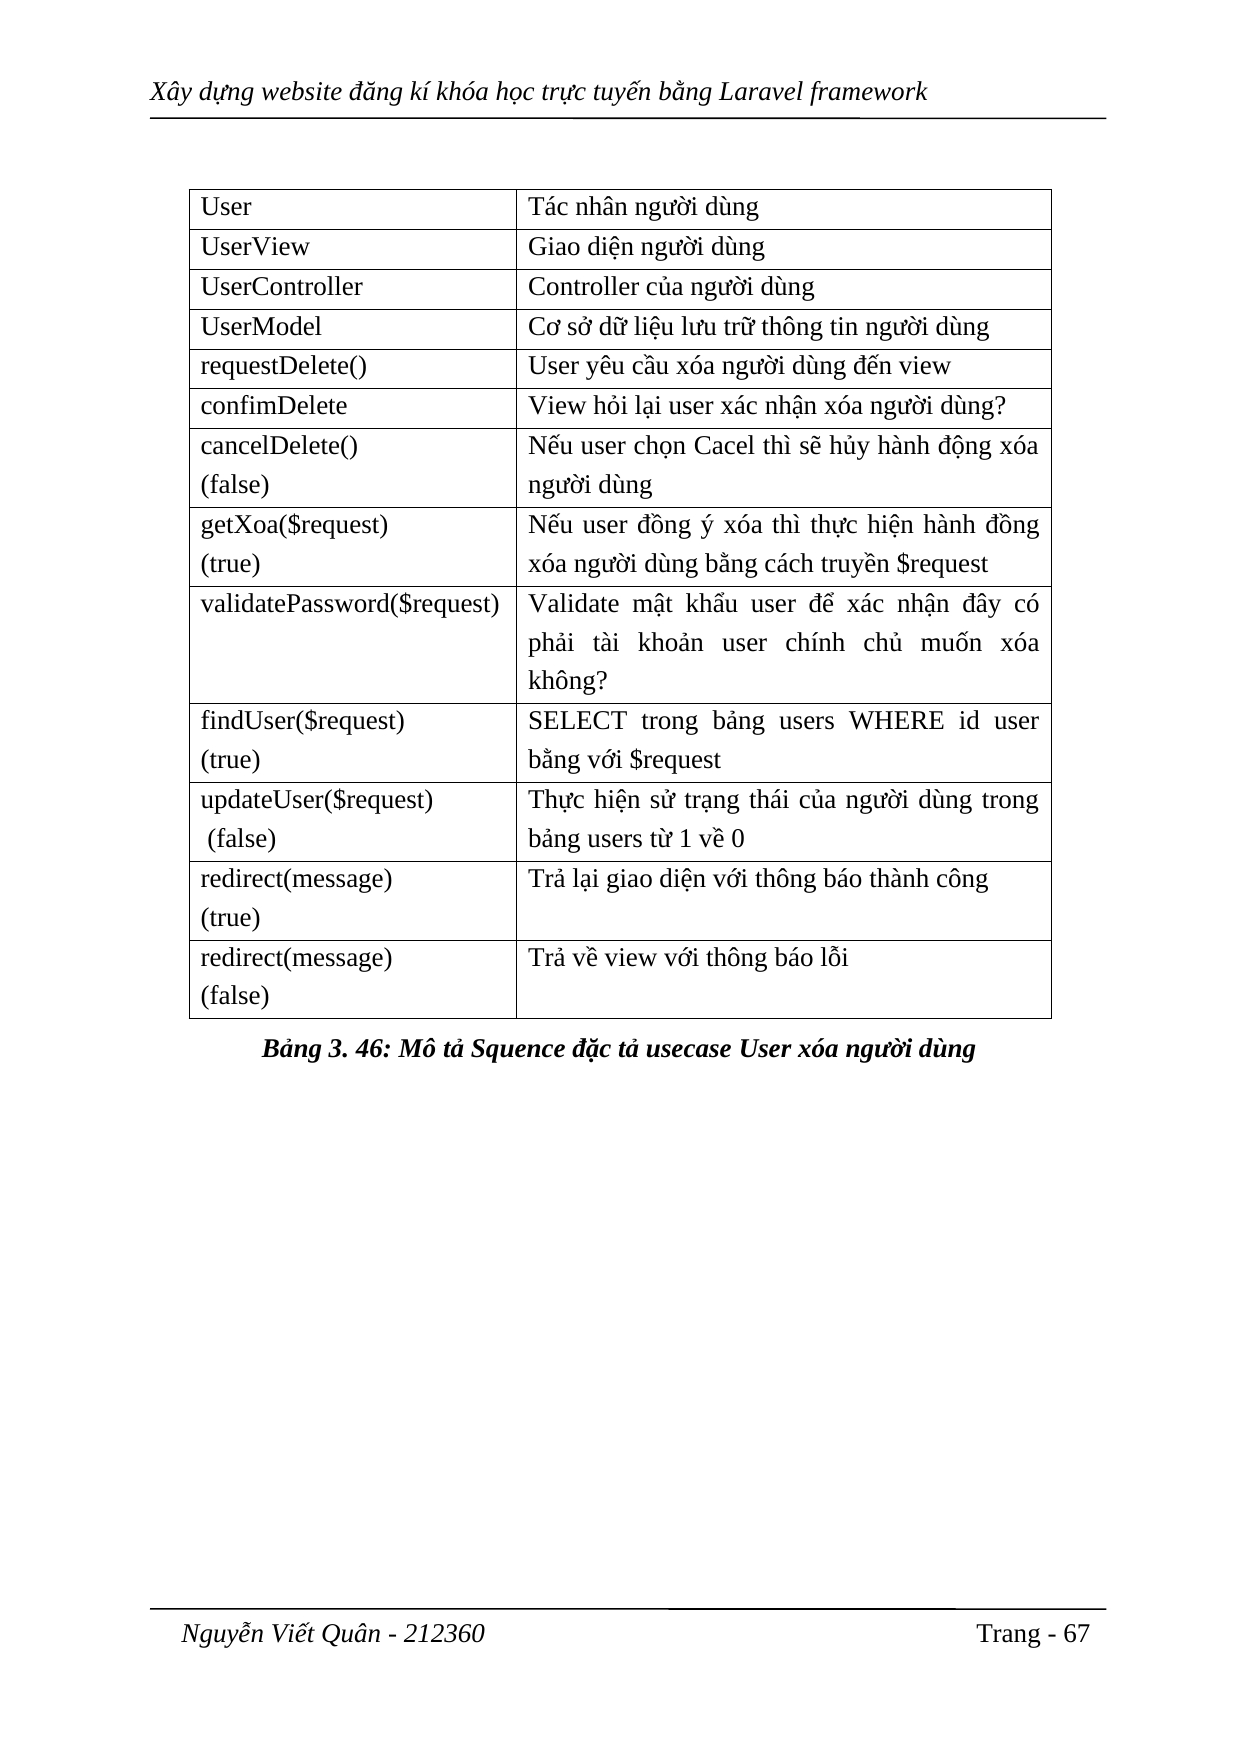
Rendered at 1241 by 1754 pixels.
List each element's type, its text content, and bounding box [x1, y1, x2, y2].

table_cell User yêu cầu xóa người dùng đến view [517, 350, 1051, 388]
table_cell Nếu user chọn Cacel thì sẽ hủy hành động xóa người dùng [517, 429, 1051, 507]
table_cell SELECT trong bảng users WHERE id user bằng với $request [517, 704, 1051, 782]
table_cell updateUser($request) (false) [190, 783, 516, 861]
table_cell UserController [190, 270, 516, 308]
table_cell redirect(message) (false) [190, 941, 516, 1018]
table_header Tác nhân người dùng [517, 190, 1051, 229]
table_header User [190, 190, 516, 229]
table_cell cancelDelete() (false) [190, 429, 516, 507]
table_cell findUser($request) (true) [190, 704, 516, 782]
table_cell validatePassword($request) [190, 587, 516, 703]
table_cell UserView [190, 230, 516, 269]
table_cell Nếu user đồng ý xóa thì thực hiện hành đồng xóa người dùng bằng cách truyền $request [517, 508, 1051, 586]
table_cell getXoa($request) (true) [190, 508, 516, 586]
table_cell confimDelete [190, 389, 516, 428]
table_cell Controller của người dùng [517, 270, 1051, 308]
table_cell Cơ sở dữ liệu lưu trữ thông tin người dùng [517, 310, 1051, 348]
table_cell Trả lại giao diện với thông báo thành công [517, 862, 1051, 939]
table_cell Thực hiện sử trạng thái của người dùng trong bảng users từ 1 về 0 [517, 783, 1051, 861]
table_cell Giao diện người dùng [517, 230, 1051, 269]
table_cell View hỏi lại user xác nhận xóa người dùng? [517, 389, 1051, 428]
table_cell UserModel [190, 310, 516, 348]
table_cell Trả về view với thông báo lỗi [517, 941, 1051, 1018]
table_cell redirect(message) (true) [190, 862, 516, 939]
table_cell requestDelete() [190, 350, 516, 388]
table_cell Validate mật khẩu user để xác nhận đây có phải tài khoản user chính chủ muốn xóa không? [517, 587, 1051, 703]
